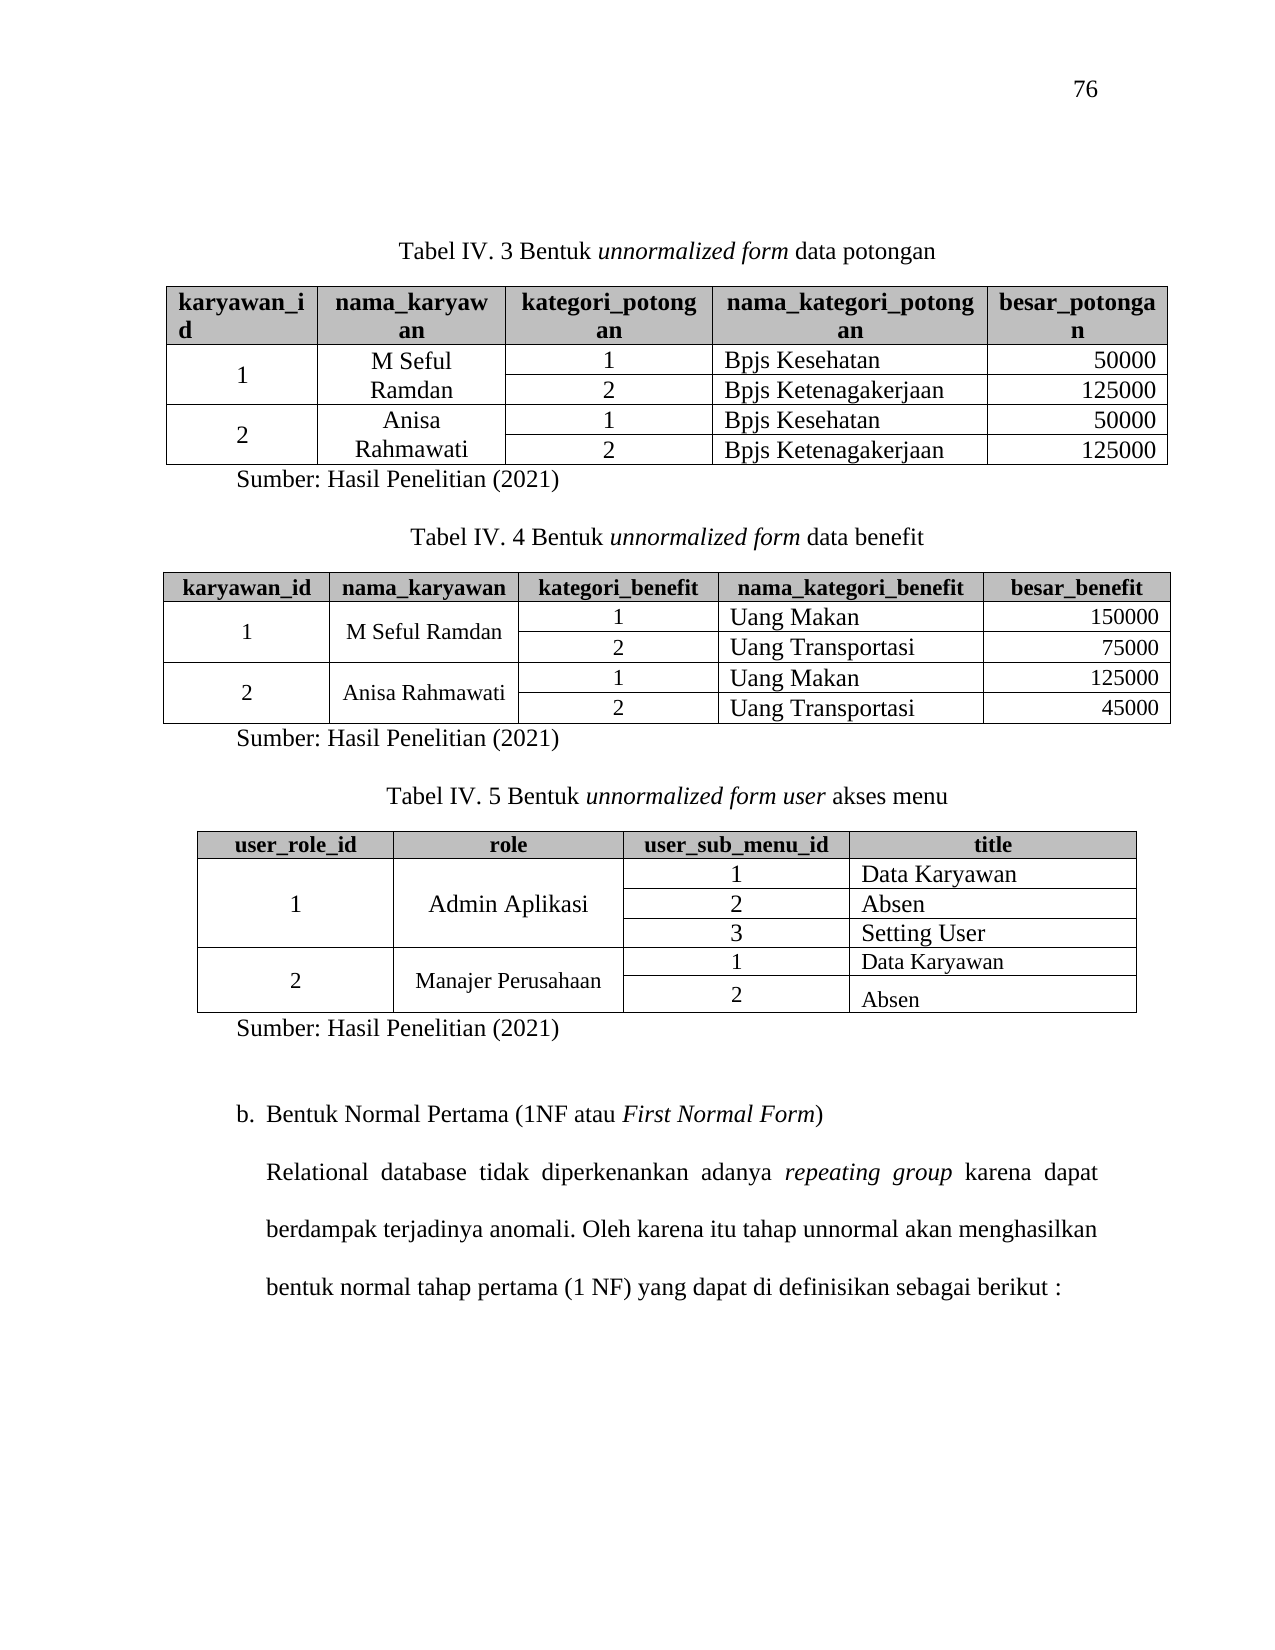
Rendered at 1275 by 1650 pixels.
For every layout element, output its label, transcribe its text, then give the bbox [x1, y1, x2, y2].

table_cell 125000 [988, 435, 1167, 463]
table_header karyawan_id [164, 573, 329, 601]
table_header nama_kategori_benefit [719, 573, 983, 601]
table_cell 1 [506, 345, 712, 374]
text Sumber: Hasil Penelitian (2021) [236, 465, 1098, 493]
text Tabel IV. 5 Bentuk unnormalized form user akses menu [236, 781, 1098, 810]
table_header karyawan_id [167, 287, 317, 344]
table_cell 150000 [984, 602, 1170, 631]
text Sumber: Hasil Penelitian (2021) [236, 724, 1098, 752]
table_cell 1 [506, 405, 712, 434]
table_cell 1 [624, 859, 849, 888]
table_header besar_benefit [984, 573, 1170, 601]
table_cell Bpjs Kesehatan [713, 345, 987, 374]
table_cell 50000 [988, 405, 1167, 434]
table_cell Bpjs Ketenagakerjaan [713, 375, 987, 404]
table_cell Manajer Perusahaan [394, 948, 623, 1012]
text Tabel IV. 3 Bentuk unnormalized form data potongan [236, 236, 1098, 265]
table_cell Admin Aplikasi [394, 859, 623, 947]
table_cell 2 [624, 889, 849, 917]
table_cell 125000 [984, 663, 1170, 692]
table_cell 75000 [984, 632, 1170, 662]
table_cell 3 [624, 919, 849, 947]
table_cell M Seful Ramdan [330, 602, 518, 662]
table_cell Anisa Rahmawati [330, 663, 518, 722]
table_cell 1 [624, 948, 849, 975]
table_cell 45000 [984, 693, 1170, 722]
table_cell 2 [164, 663, 329, 722]
table_header besar_potongan [988, 287, 1167, 344]
table_cell Uang Makan [719, 602, 983, 631]
list Bentuk Normal Pertama (1NF atau First Normal Form) [236, 1099, 1098, 1128]
table_cell 2 [519, 632, 718, 662]
table_cell Uang Transportasi [719, 632, 983, 662]
table_cell Bpjs Kesehatan [713, 405, 987, 434]
table_cell 1 [164, 602, 329, 662]
table_cell Anisa Rahmawati [318, 405, 505, 463]
table_cell Bpjs Ketenagakerjaan [713, 435, 987, 463]
table_cell 125000 [988, 375, 1167, 404]
text Sumber: Hasil Penelitian (2021) [236, 1013, 1098, 1042]
table_header role [394, 832, 623, 858]
table_cell Data Karyawan [850, 948, 1136, 975]
table_cell 2 [506, 375, 712, 404]
table_header title [850, 832, 1136, 858]
text Tabel IV. 4 Bentuk unnormalized form data benefit [236, 522, 1098, 551]
table_header nama_karyawan [318, 287, 505, 344]
table_header user_sub_menu_id [624, 832, 849, 858]
table_cell 2 [624, 976, 849, 1012]
table_cell 2 [506, 435, 712, 463]
table_header user_role_id [198, 832, 393, 858]
table_header nama_karyawan [330, 573, 518, 601]
table_cell Setting User [850, 919, 1136, 947]
table_cell 50000 [988, 345, 1167, 374]
table_cell M Seful Ramdan [318, 345, 505, 404]
table_cell 2 [198, 948, 393, 1012]
table_header kategori_benefit [519, 573, 718, 601]
table_cell 2 [519, 693, 718, 722]
table_cell 1 [519, 602, 718, 631]
table_cell 1 [519, 663, 718, 692]
table_cell Uang Makan [719, 663, 983, 692]
table_header nama_kategori_potongan [713, 287, 987, 344]
table_cell Absen [850, 889, 1136, 917]
table_cell Data Karyawan [850, 859, 1136, 888]
table_cell Uang Transportasi [719, 693, 983, 722]
table_cell Absen [850, 976, 1136, 1012]
table_cell 1 [198, 859, 393, 947]
table_cell 1 [167, 345, 317, 404]
table_header kategori_potongan [506, 287, 712, 344]
table_cell 2 [167, 405, 317, 463]
list Relational database tidak diperkenankan adanya repeating group karena dapat berdampak terjadinya anomali. Oleh karena itu tahap unnormal akan menghasilkan bentuk normal tahap pertama (1 NF) yang dapat di definisikan sebagai berikut : [266, 1157, 1098, 1301]
